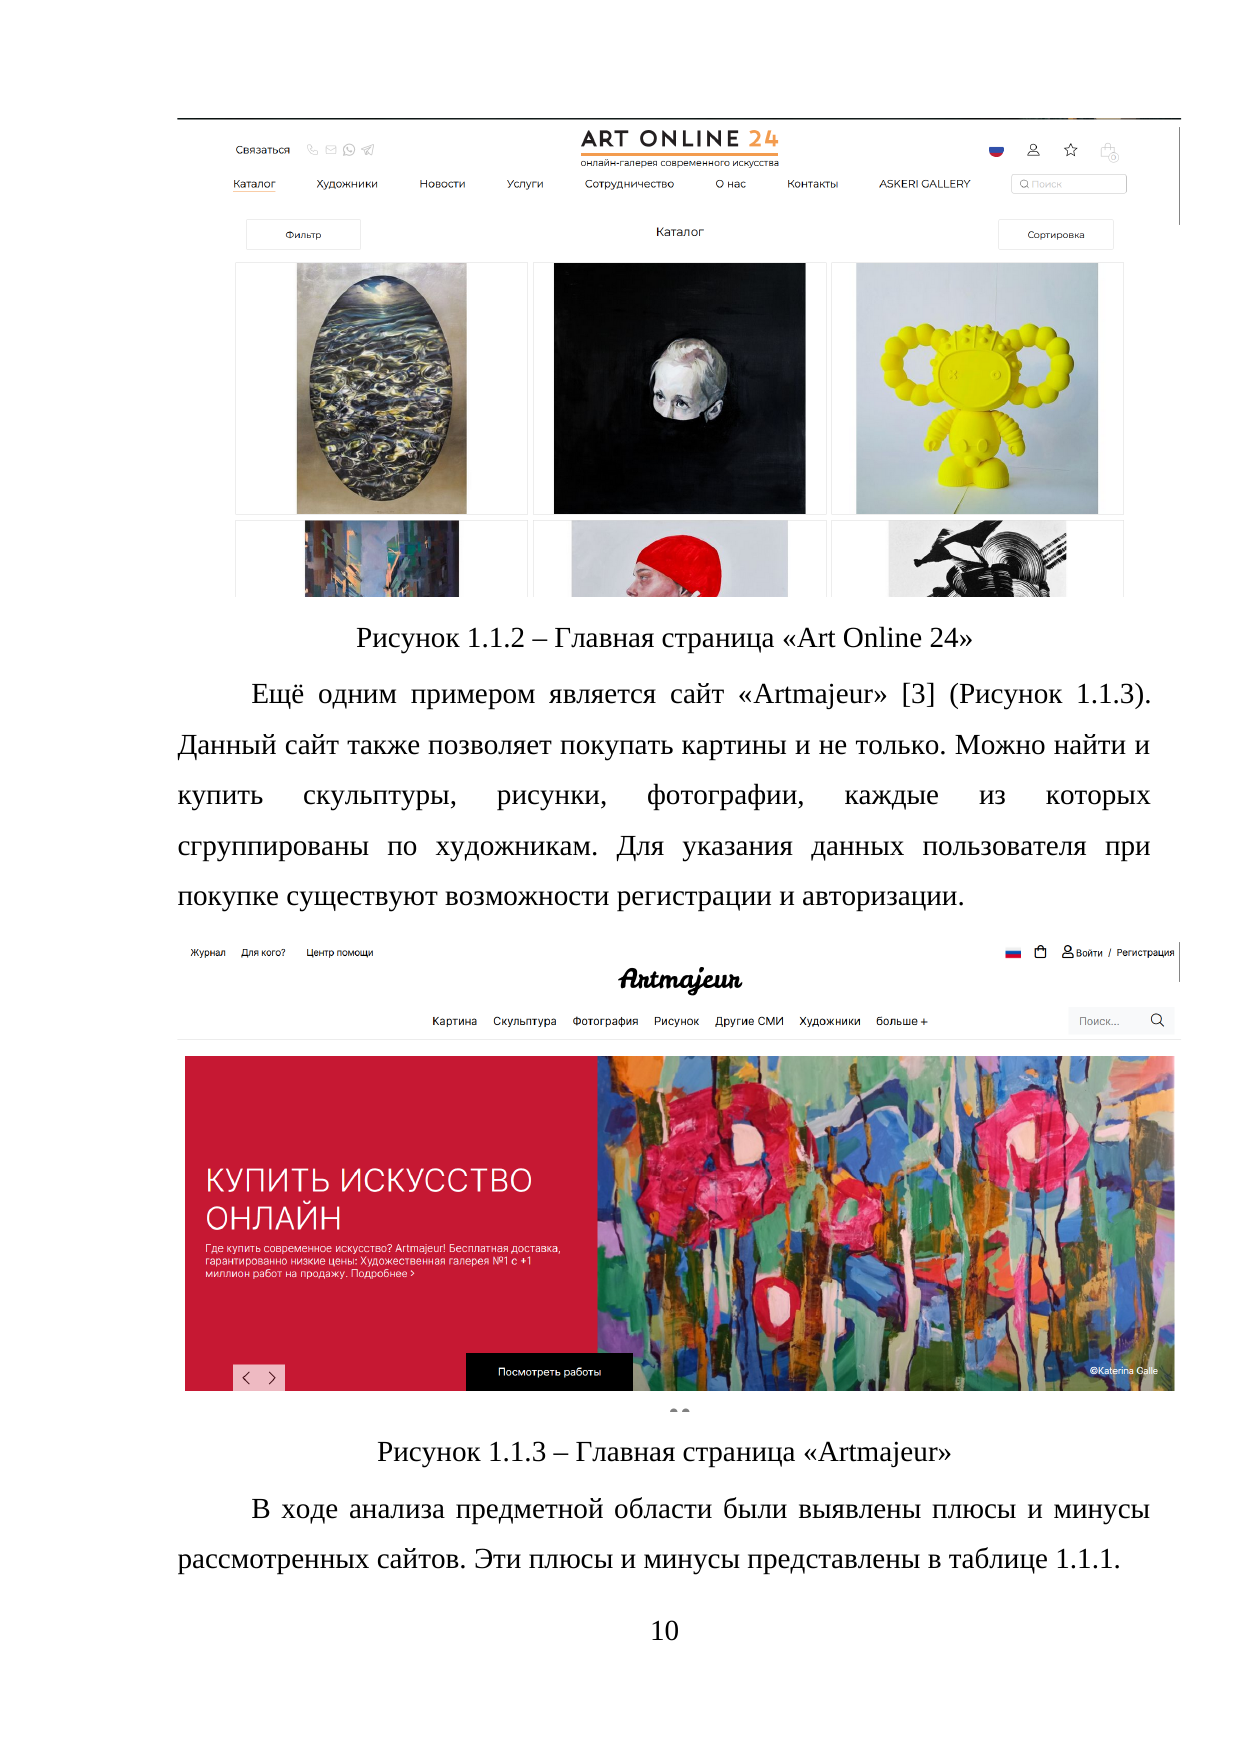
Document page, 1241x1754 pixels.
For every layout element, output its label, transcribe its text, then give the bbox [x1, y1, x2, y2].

text Ещё одним примером является сайт «Artmajeur» [3] (Рисунок 1.1.3). Данный сайт также позволяет покупать картины и не только. Можно найти и купить скульптуры, рисунки, фотографии, каждые из которых сгруппированы по художникам. Для указания данных пользователя при покупке существуют возможности регистрации и авторизации. [177, 677, 1152, 911]
text Рисунок 1.1.2 – Главная страница «Art Online 24» [177, 620, 1152, 654]
text Рисунок 1.1.3 – Главная страница «Artmajeur» [177, 1434, 1152, 1468]
text В ходе анализа предметной области были выявлены плюсы и минусы рассмотренных сайтов. Эти плюсы и минусы представлены в таблице 1.1.1. [177, 1491, 1152, 1575]
picture [177, 934, 1182, 1412]
picture [177, 118, 1182, 597]
